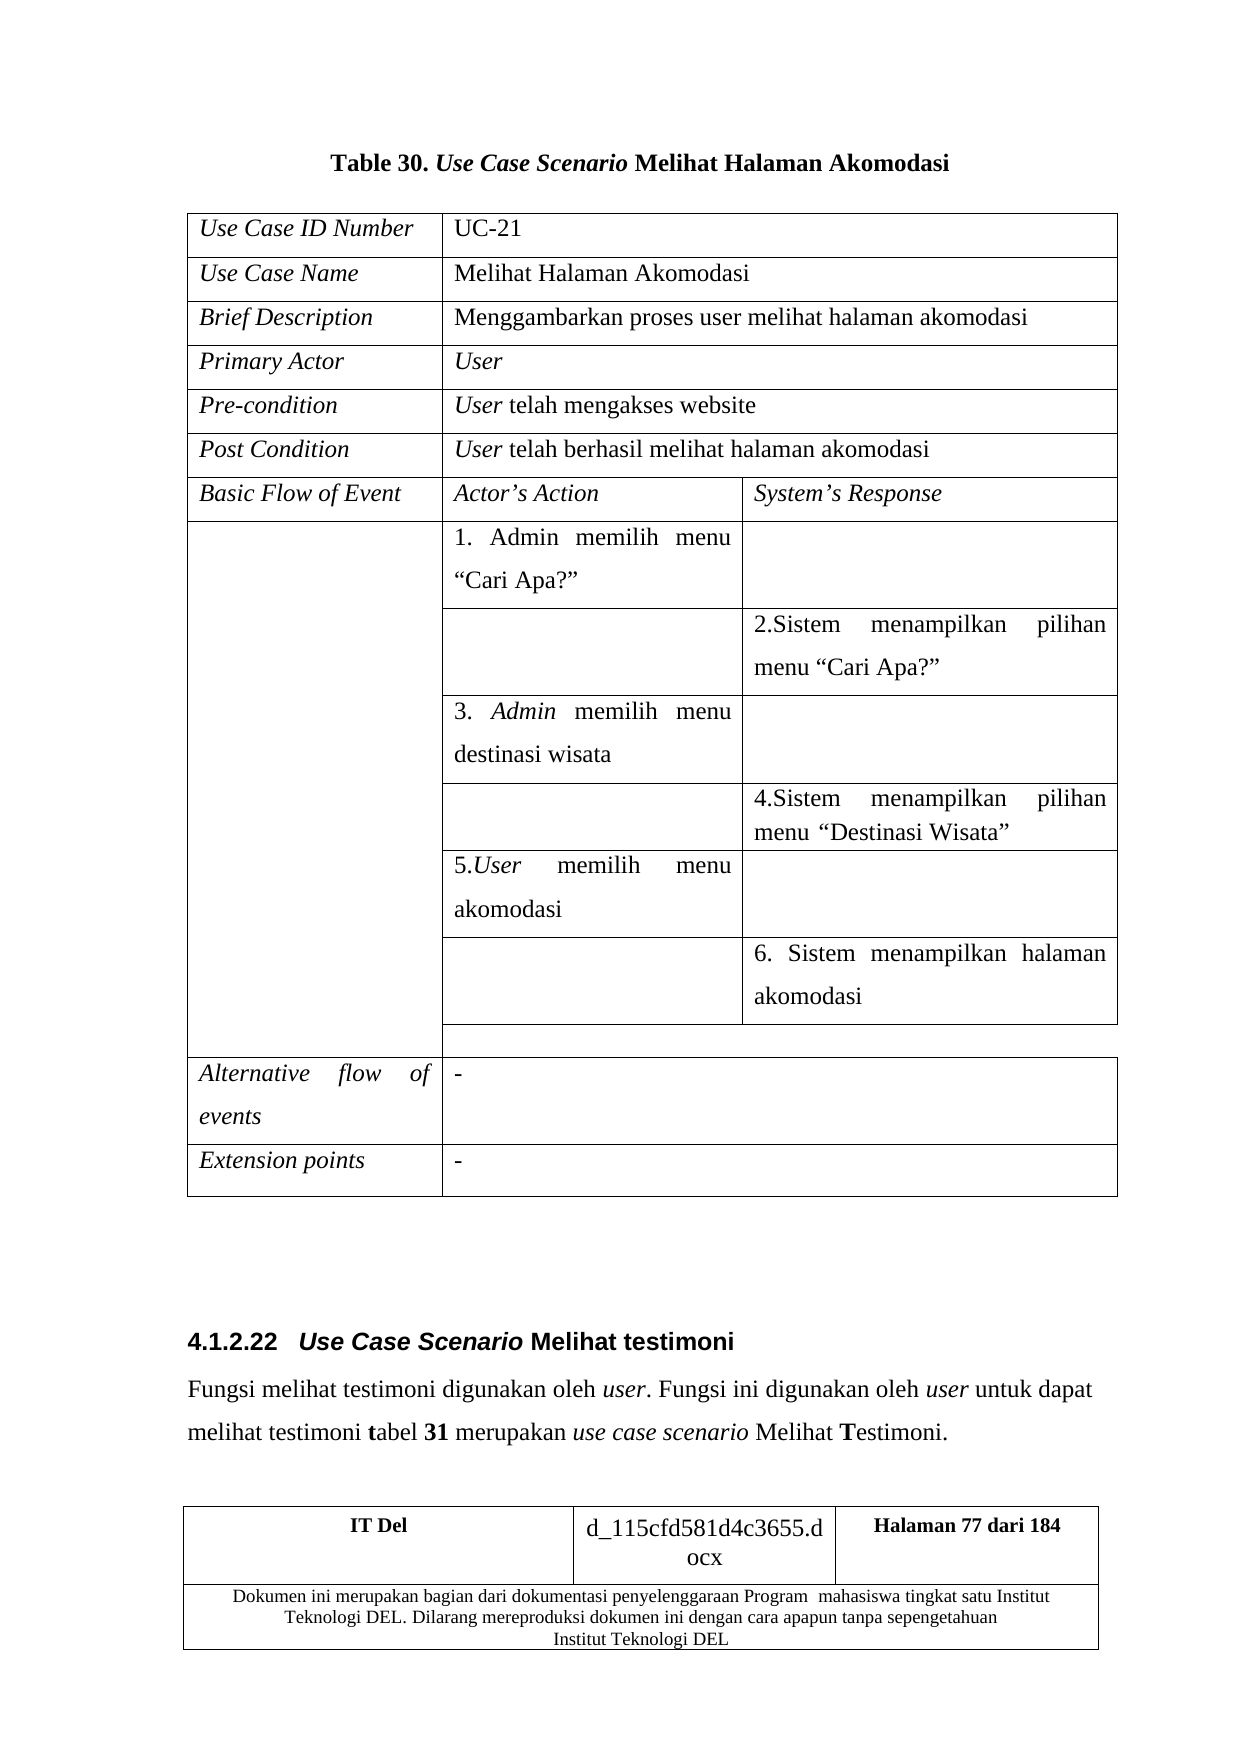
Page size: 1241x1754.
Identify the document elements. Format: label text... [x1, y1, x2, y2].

table_cell Basic Flow of Event [188, 478, 442, 521]
table_cell System’s Response [743, 478, 1117, 521]
table_cell 5.User memilih menu akomodasi [443, 851, 742, 937]
table_cell User [443, 346, 1117, 389]
table_cell Post Condition [188, 434, 442, 477]
table_cell Alternative flow of events [188, 1058, 442, 1144]
table_cell 6. Sistem menampilkan halaman akomodasi [743, 938, 1117, 1024]
table_cell [443, 609, 742, 695]
subtitle 4.1.2.22 Use Case Scenario Melihat testimoni [187, 1327, 1092, 1356]
table_cell Brief Description [188, 302, 442, 345]
table_cell User telah mengakses website [443, 390, 1117, 433]
text Fungsi melihat testimoni digunakan oleh user. Fungsi ini digunakan oleh user untuk dapat melihat testimoni tabel 31 merupakan use case scenario Melihat Testimoni. [187, 1374, 1092, 1446]
table_cell Menggambarkan proses user melihat halaman akomodasi [443, 302, 1117, 345]
table_cell Actor’s Action [443, 478, 742, 521]
table_cell 3. Admin memilih menu destinasi wisata [443, 696, 742, 782]
table_cell [743, 851, 1117, 937]
table_cell [443, 938, 742, 1024]
table_cell Melihat Halaman Akomodasi [443, 258, 1117, 301]
table_cell User telah berhasil melihat halaman akomodasi [443, 434, 1117, 477]
table_cell Primary Actor [188, 346, 442, 389]
table_header Use Case ID Number [188, 214, 442, 257]
table_cell - [443, 1058, 1117, 1144]
table_cell Extension points [188, 1145, 442, 1196]
table_cell 1. Admin memilih menu “Cari Apa?” [443, 522, 742, 608]
table_cell [188, 522, 442, 1057]
table_cell Use Case Name [188, 258, 442, 301]
table_cell Pre-condition [188, 390, 442, 433]
table_cell - [443, 1145, 1117, 1196]
table_cell [743, 522, 1117, 608]
table_cell [443, 784, 742, 849]
table_cell 2.Sistem menampilkan pilihan menu “Cari Apa?” [743, 609, 1117, 695]
table_cell [743, 696, 1117, 782]
table_cell 4.Sistem menampilkan pilihan menu “Destinasi Wisata” [743, 784, 1117, 849]
text Table 30. Use Case Scenario Melihat Halaman Akomodasi [187, 148, 1092, 176]
table_header UC-21 [443, 214, 1117, 257]
